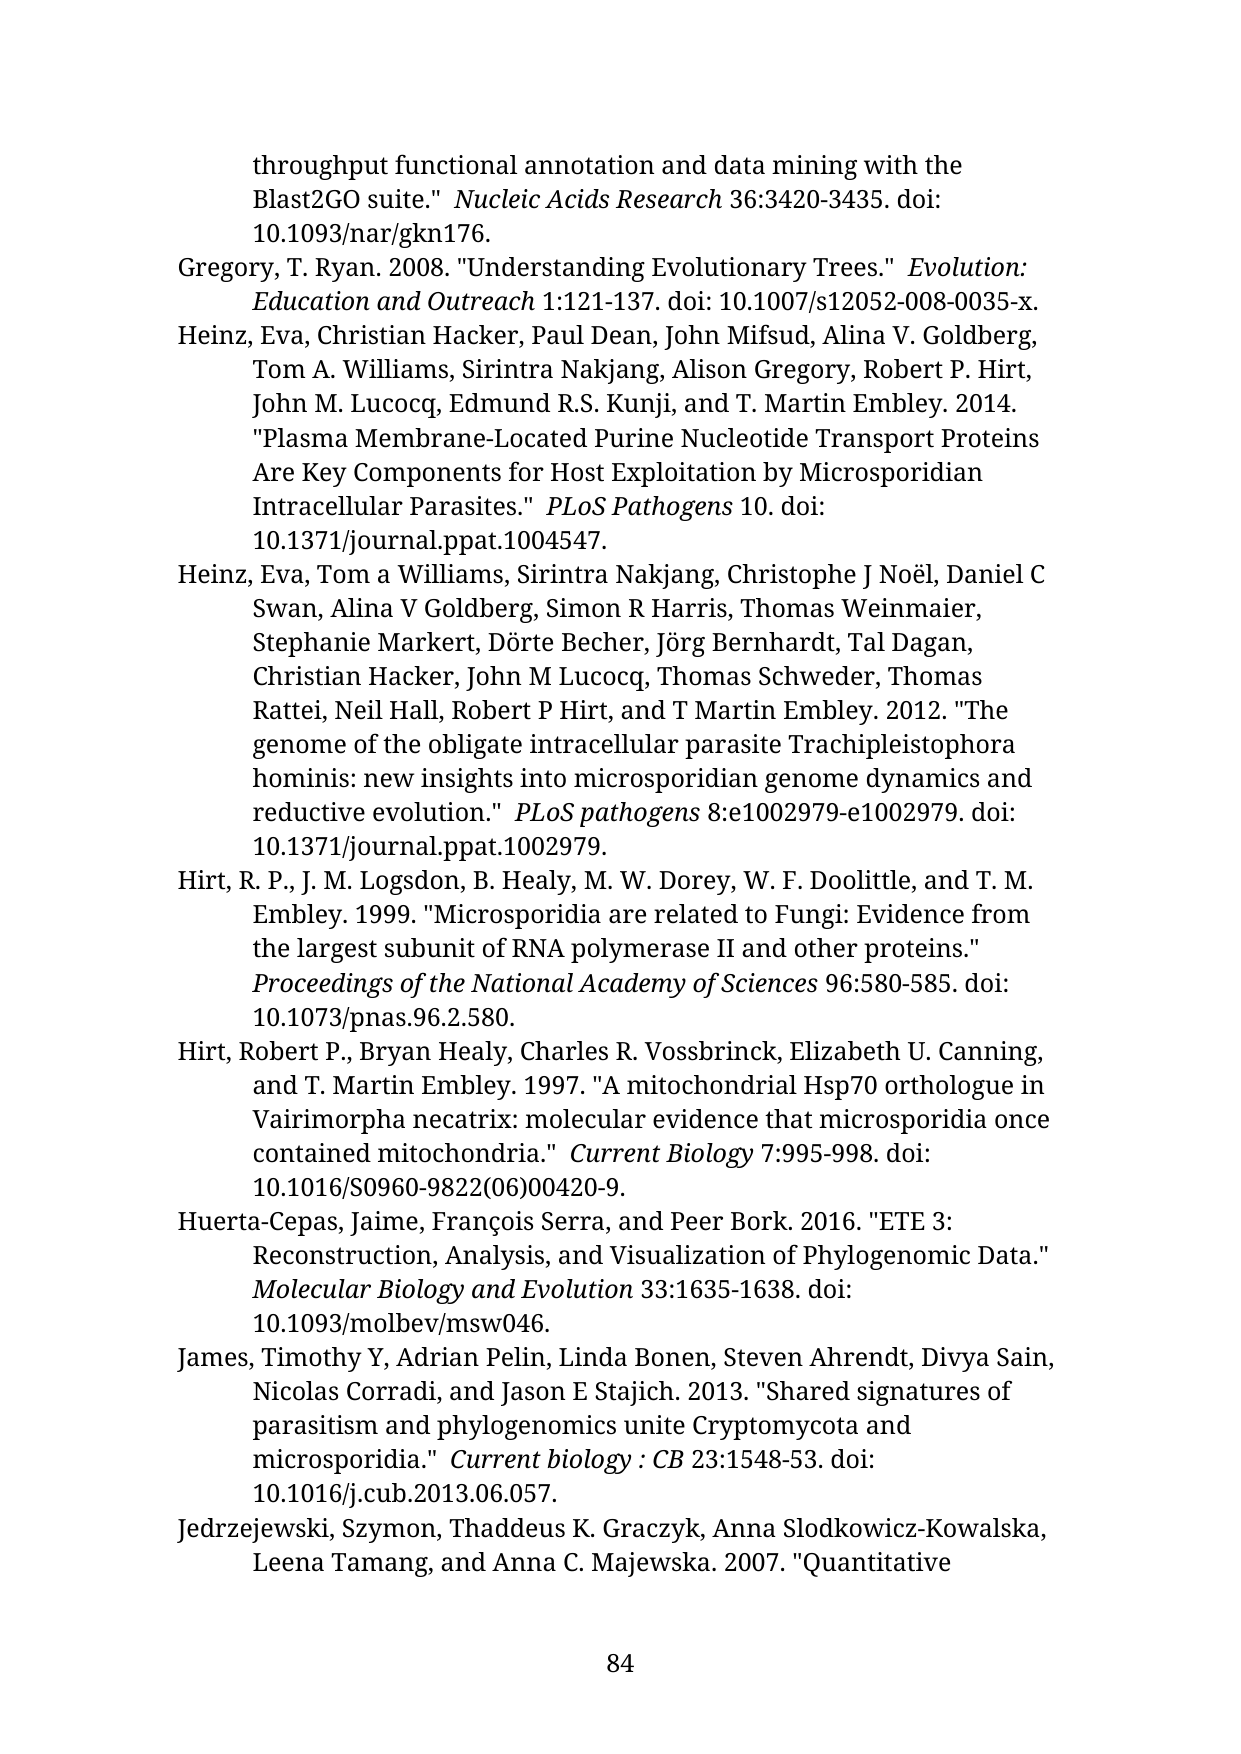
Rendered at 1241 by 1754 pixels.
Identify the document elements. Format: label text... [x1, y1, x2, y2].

text Huerta-Cepas, Jaime, François Serra, and Peer Bork. 2016. "ETE 3: Reconstruction, Analysis, and Visualization of Phylogenomic Data." Molecular Biology and Evolution 33:1635-1638. doi: 10.1093/molbev/msw046. [177, 1204, 1063, 1340]
text James, Timothy Y, Adrian Pelin, Linda Bonen, Steven Ahrendt, Divya Sain, Nicolas Corradi, and Jason E Stajich. 2013. "Shared signatures of parasitism and phylogenomics unite Cryptomycota and microsporidia." Current biology : CB 23:1548-53. doi: 10.1016/j.cub.2013.06.057. [177, 1340, 1063, 1510]
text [177, 148, 1063, 250]
text Heinz, Eva, Christian Hacker, Paul Dean, John Mifsud, Alina V. Goldberg, Tom A. Williams, Sirintra Nakjang, Alison Gregory, Robert P. Hirt, John M. Lucocq, Edmund R.S. Kunji, and T. Martin Embley. 2014. "Plasma Membrane-Located Purine Nucleotide Transport Proteins Are Key Components for Host Exploitation by Microsporidian Intracellular Parasites." PLoS Pathogens 10. doi: 10.1371/journal.ppat.1004547. [177, 318, 1063, 556]
text Hirt, Robert P., Bryan Healy, Charles R. Vossbrinck, Elizabeth U. Canning, and T. Martin Embley. 1997. "A mitochondrial Hsp70 orthologue in Vairimorpha necatrix: molecular evidence that microsporidia once contained mitochondria." Current Biology 7:995-998. doi: 10.1016/S0960-9822(06)00420-9. [177, 1033, 1063, 1204]
text Gregory, T. Ryan. 2008. "Understanding Evolutionary Trees." Evolution: Education and Outreach 1:121-137. doi: 10.1007/s12052-008-0035-x. [177, 250, 1063, 318]
text Heinz, Eva, Tom a Williams, Sirintra Nakjang, Christophe J Noël, Daniel C Swan, Alina V Goldberg, Simon R Harris, Thomas Weinmaier, Stephanie Markert, Dörte Becher, Jörg Bernhardt, Tal Dagan, Christian Hacker, John M Lucocq, Thomas Schweder, Thomas Rattei, Neil Hall, Robert P Hirt, and T Martin Embley. 2012. "The genome of the obligate intracellular parasite Trachipleistophora hominis: new insights into microsporidian genome dynamics and reductive evolution." PLoS pathogens 8:e1002979-e1002979. doi: 10.1371/journal.ppat.1002979. [177, 556, 1063, 863]
text Hirt, R. P., J. M. Logsdon, B. Healy, M. W. Dorey, W. F. Doolittle, and T. M. Embley. 1999. "Microsporidia are related to Fungi: Evidence from the largest subunit of RNA polymerase II and other proteins." Proceedings of the National Academy of Sciences 96:580-585. doi: 10.1073/pnas.96.2.580. [177, 863, 1063, 1033]
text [177, 1510, 1063, 1578]
